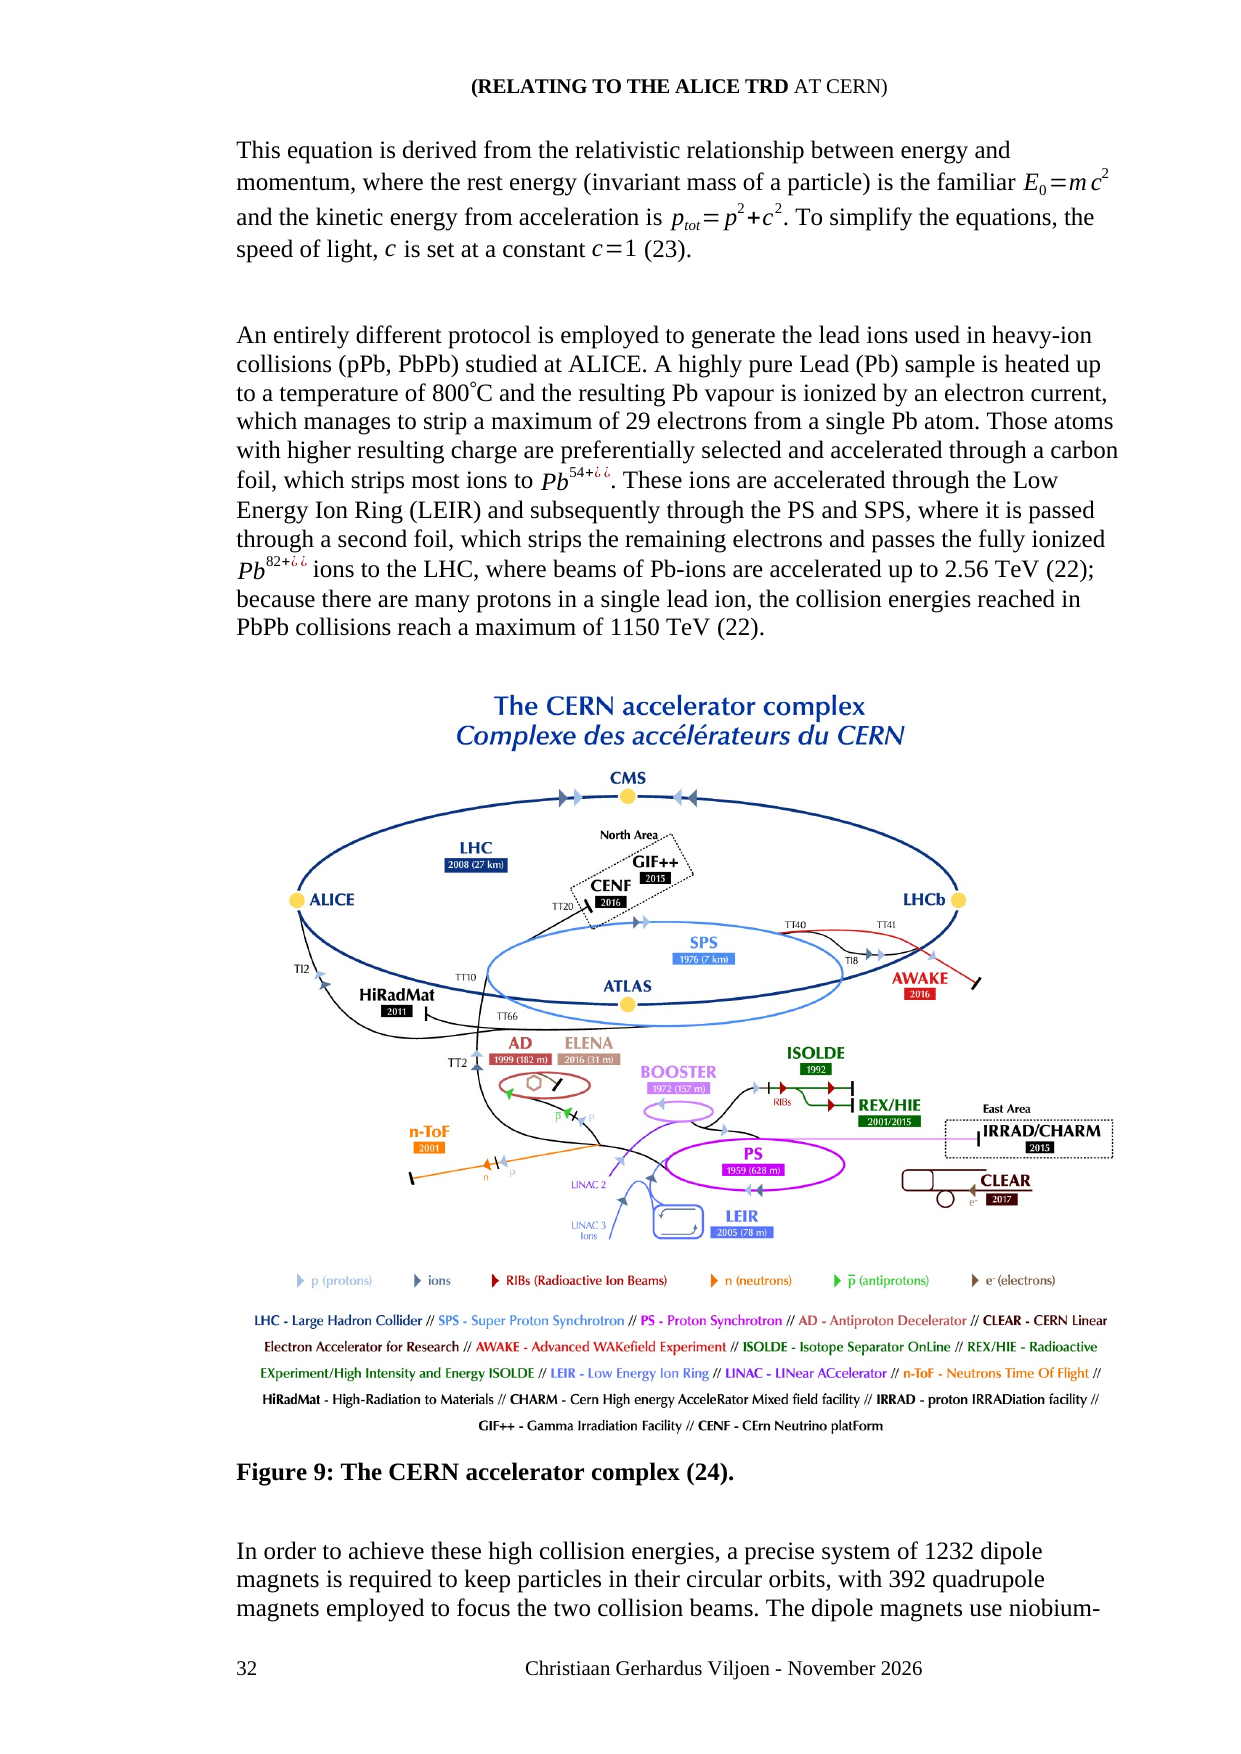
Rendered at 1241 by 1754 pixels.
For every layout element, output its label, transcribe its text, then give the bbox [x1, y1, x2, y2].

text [236, 1536, 1122, 1622]
text An entirely different protocol is employed to generate the lead ions used in heavy-ion collisions (pPb, PbPb) studied at ALICE. A highly pure Lead (Pb) sample is heated up to a temperature of 800C and the resulting Pb vapour is ionized by an electron current, which manages to strip a maximum of 29 electrons from a single Pb atom. Those atoms with higher resulting charge are preferentially selected and accelerated through a carbon foil, which strips most ions to . These ions are accelerated through the Low Energy Ion Ring (LEIR) and subsequently through the PS and SPS, where it is passed through a second foil, which strips the remaining electrons and passes the fully ionized ions to the LHC, where beams of Pb-ions are accelerated up to 2.56 TeV ; because there are many protons in a single lead ion, the collision energies reached in PbPb collisions reach a maximum of 1150 TeV . [236, 320, 1122, 641]
text Figure 9: The CERN accelerator complex . [236, 1458, 1122, 1486]
text This equation is derived from the relativistic relationship between energy and momentum, where the rest energy (invariant mass of a particle) is the familiar and the kinetic energy from acceleration is . To simplify the equations, the speed of light, is set at a constant . [236, 135, 1122, 263]
picture [236, 670, 1123, 1458]
